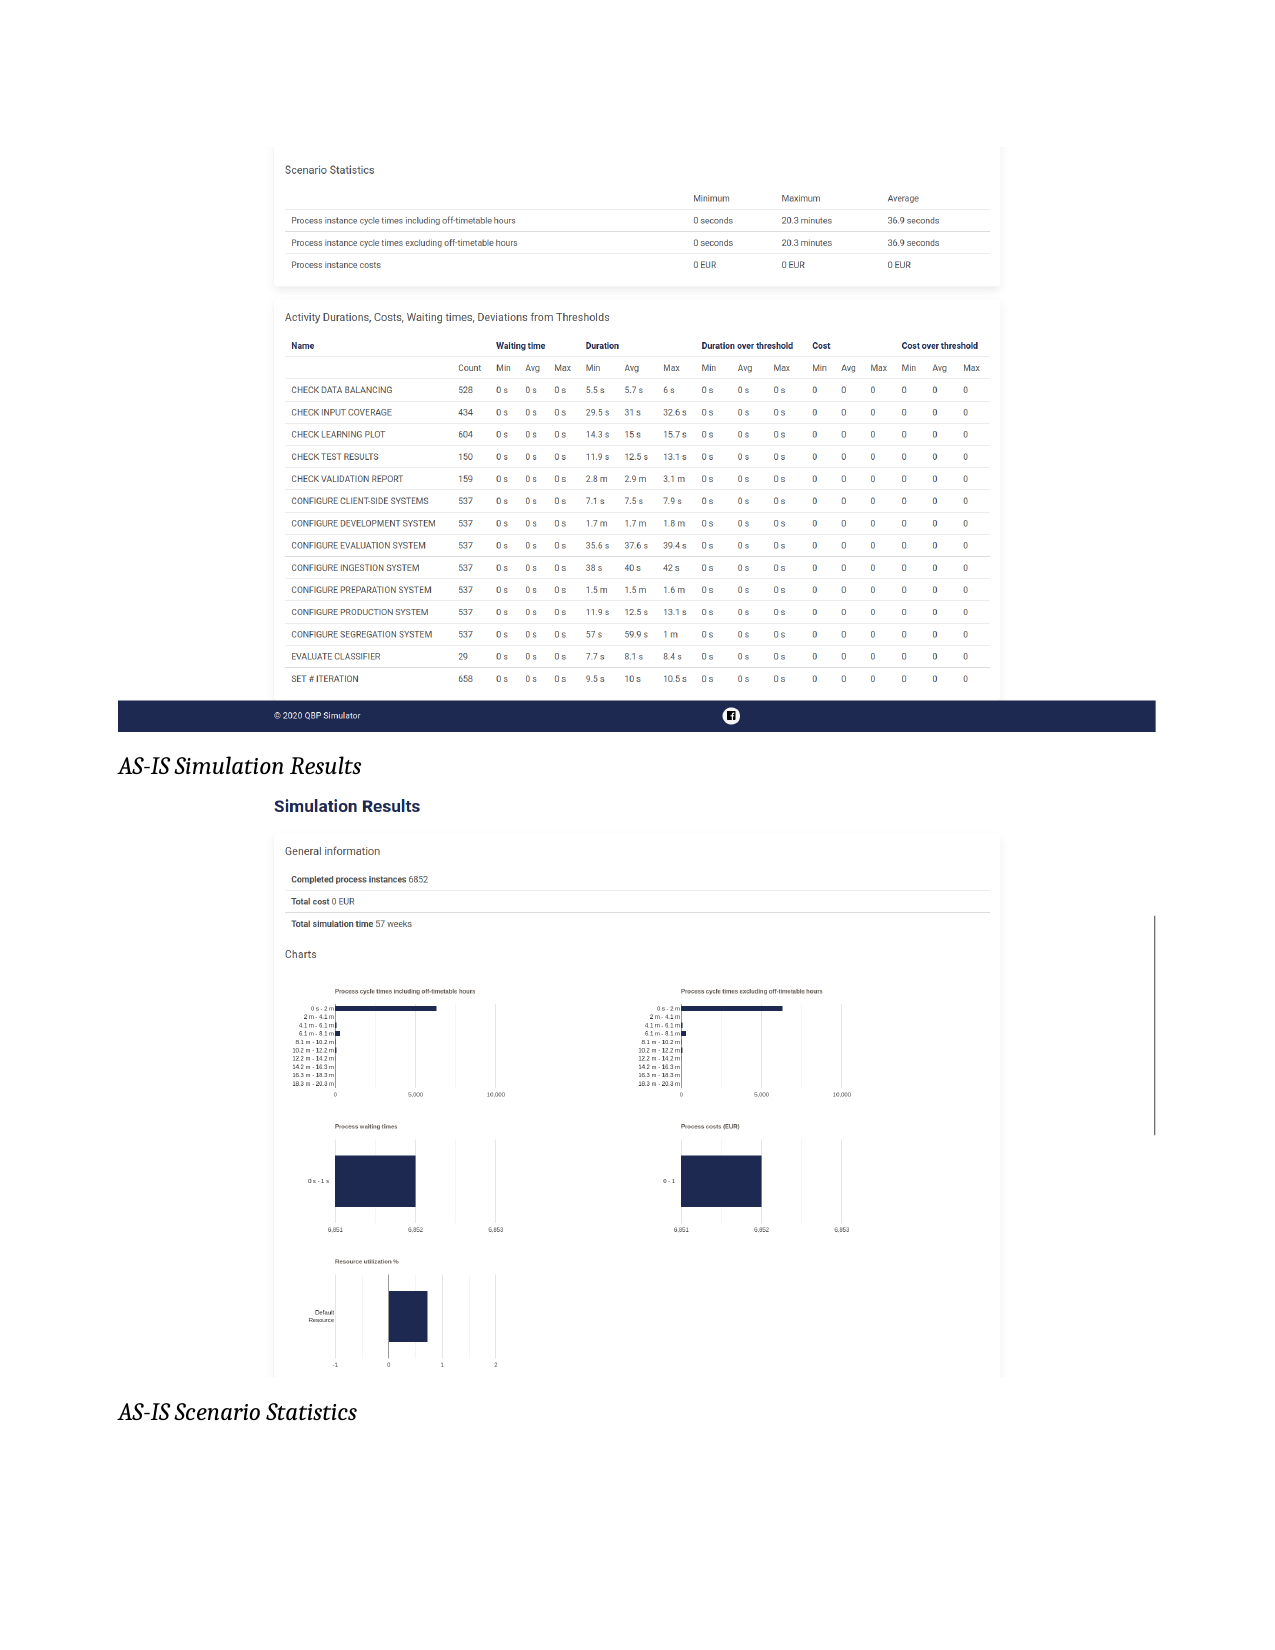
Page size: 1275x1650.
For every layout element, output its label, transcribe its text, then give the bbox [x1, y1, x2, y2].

text AS-IS Simulation Results [118, 752, 1157, 781]
picture [118, 147, 1156, 732]
text AS-IS Scenario Statistics [118, 1398, 1157, 1426]
picture [118, 793, 1156, 1377]
